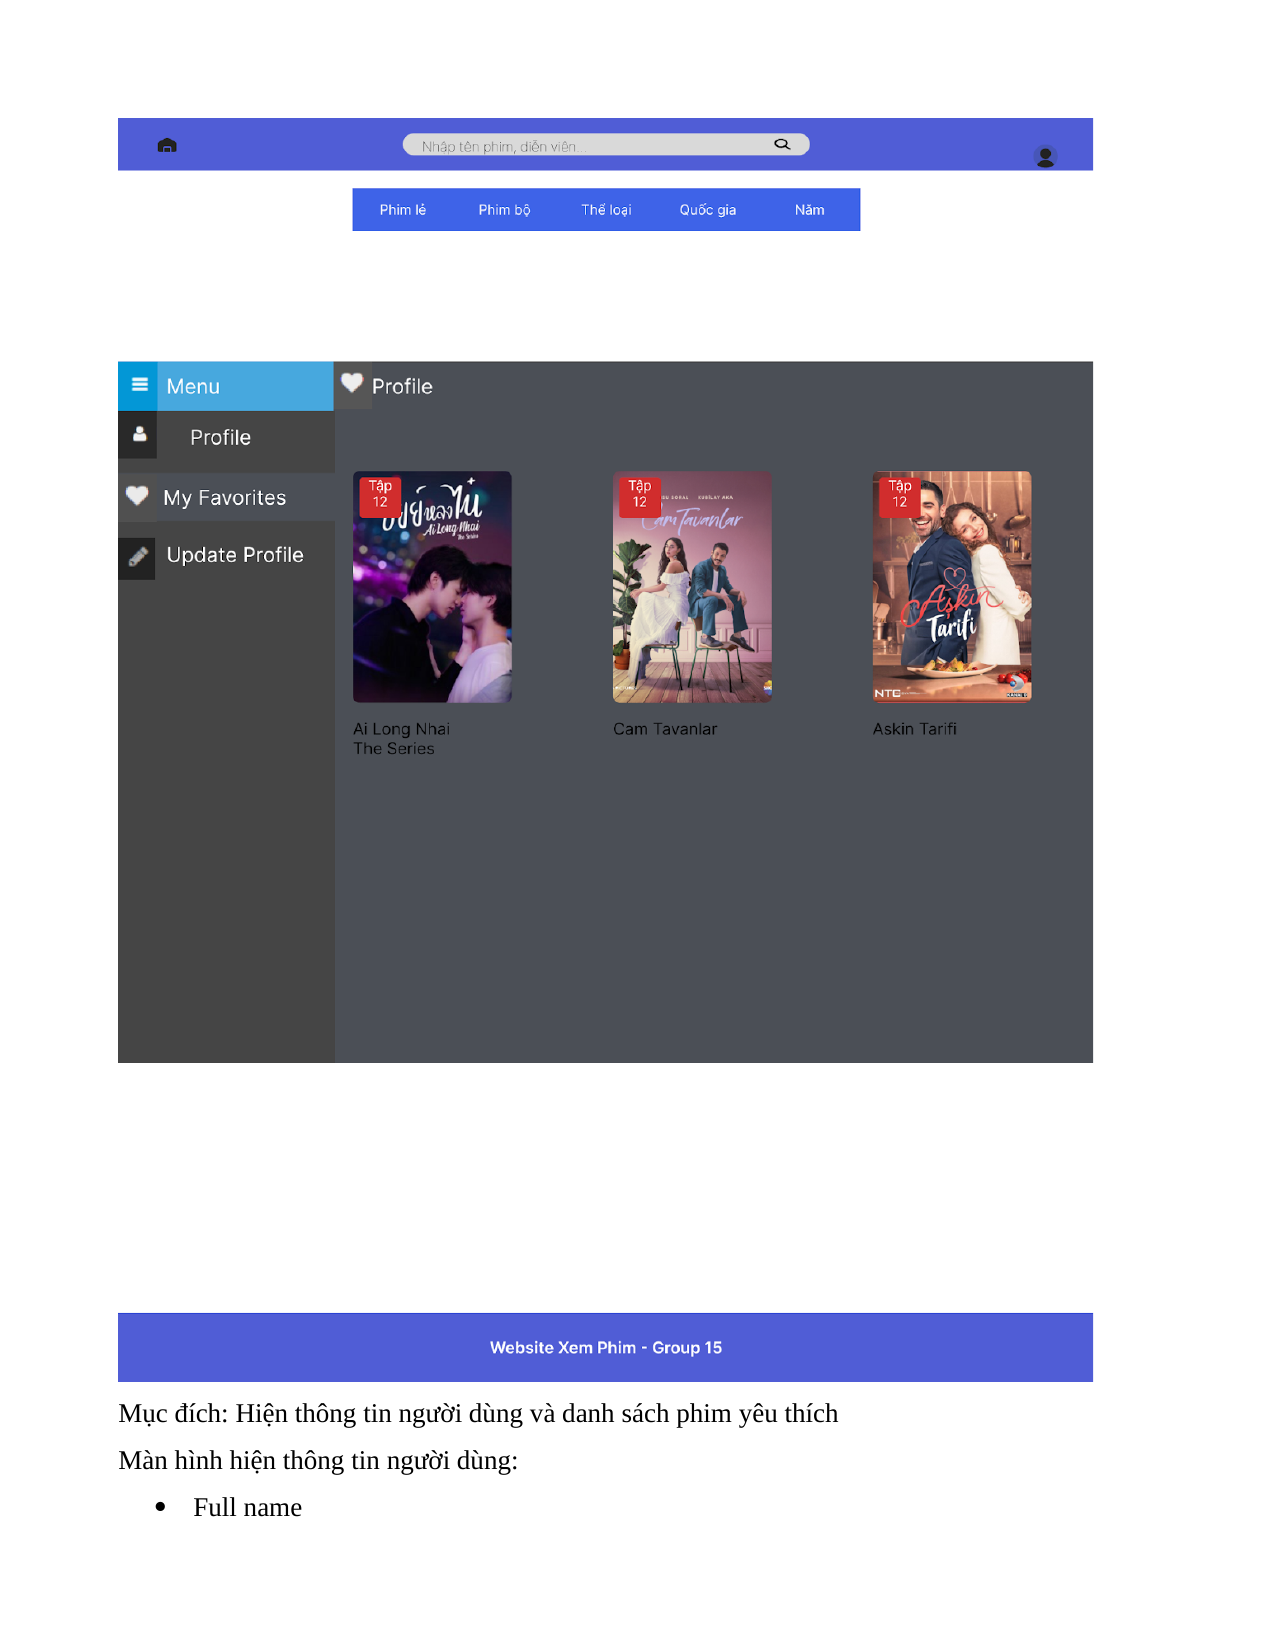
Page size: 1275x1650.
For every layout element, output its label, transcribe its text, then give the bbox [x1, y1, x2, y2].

text Màn hình hiện thông tin người dùng: [118, 1444, 1157, 1475]
text Mục đích: Hiện thông tin người dùng và danh sách phim yêu thích [118, 1397, 1157, 1428]
list Full name [156, 1491, 1157, 1522]
picture [118, 118, 1094, 1382]
picture [132, 378, 147, 385]
